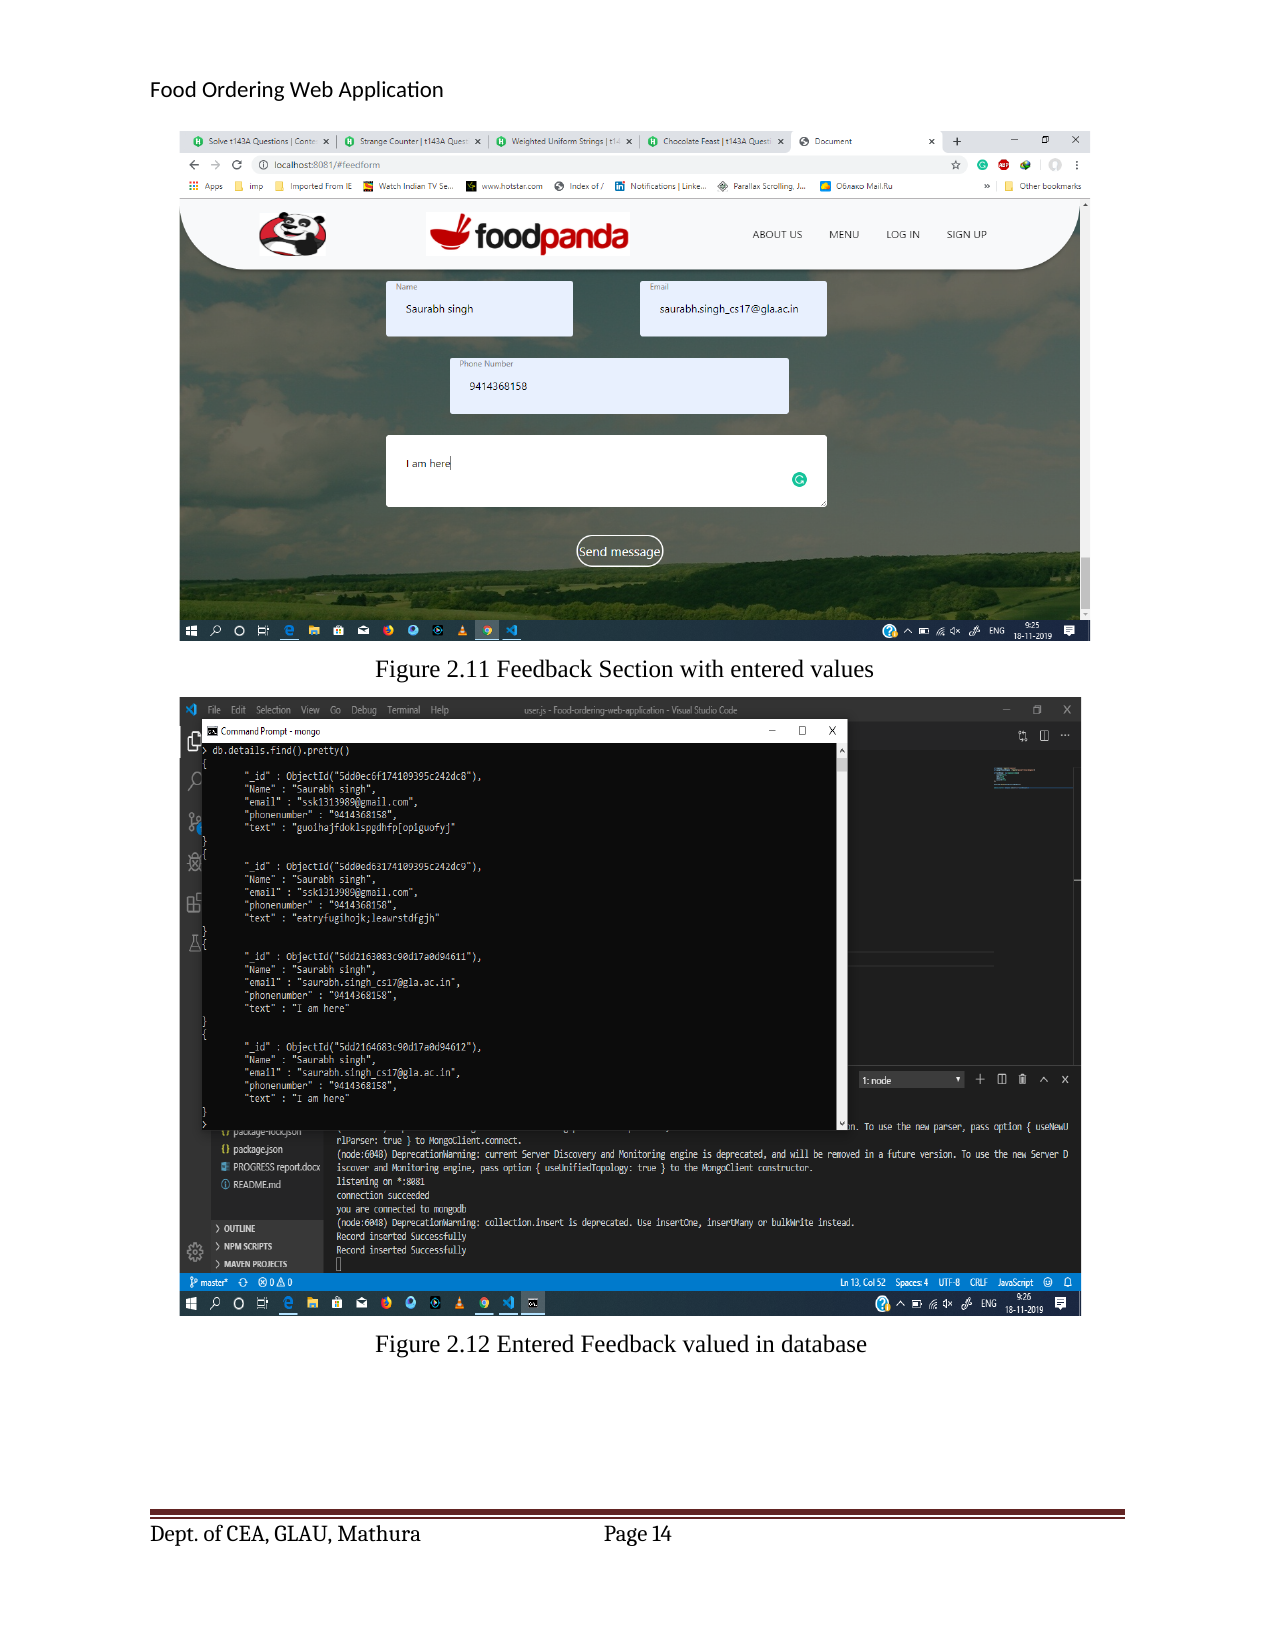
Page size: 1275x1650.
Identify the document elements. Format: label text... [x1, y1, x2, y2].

picture [179, 131, 1091, 641]
picture [179, 697, 1082, 1316]
list Figure 2.11 Feedback Section with entered values [209, 654, 1125, 683]
list Figure 2.12 Entered Feedback valued in database [209, 1329, 1125, 1358]
